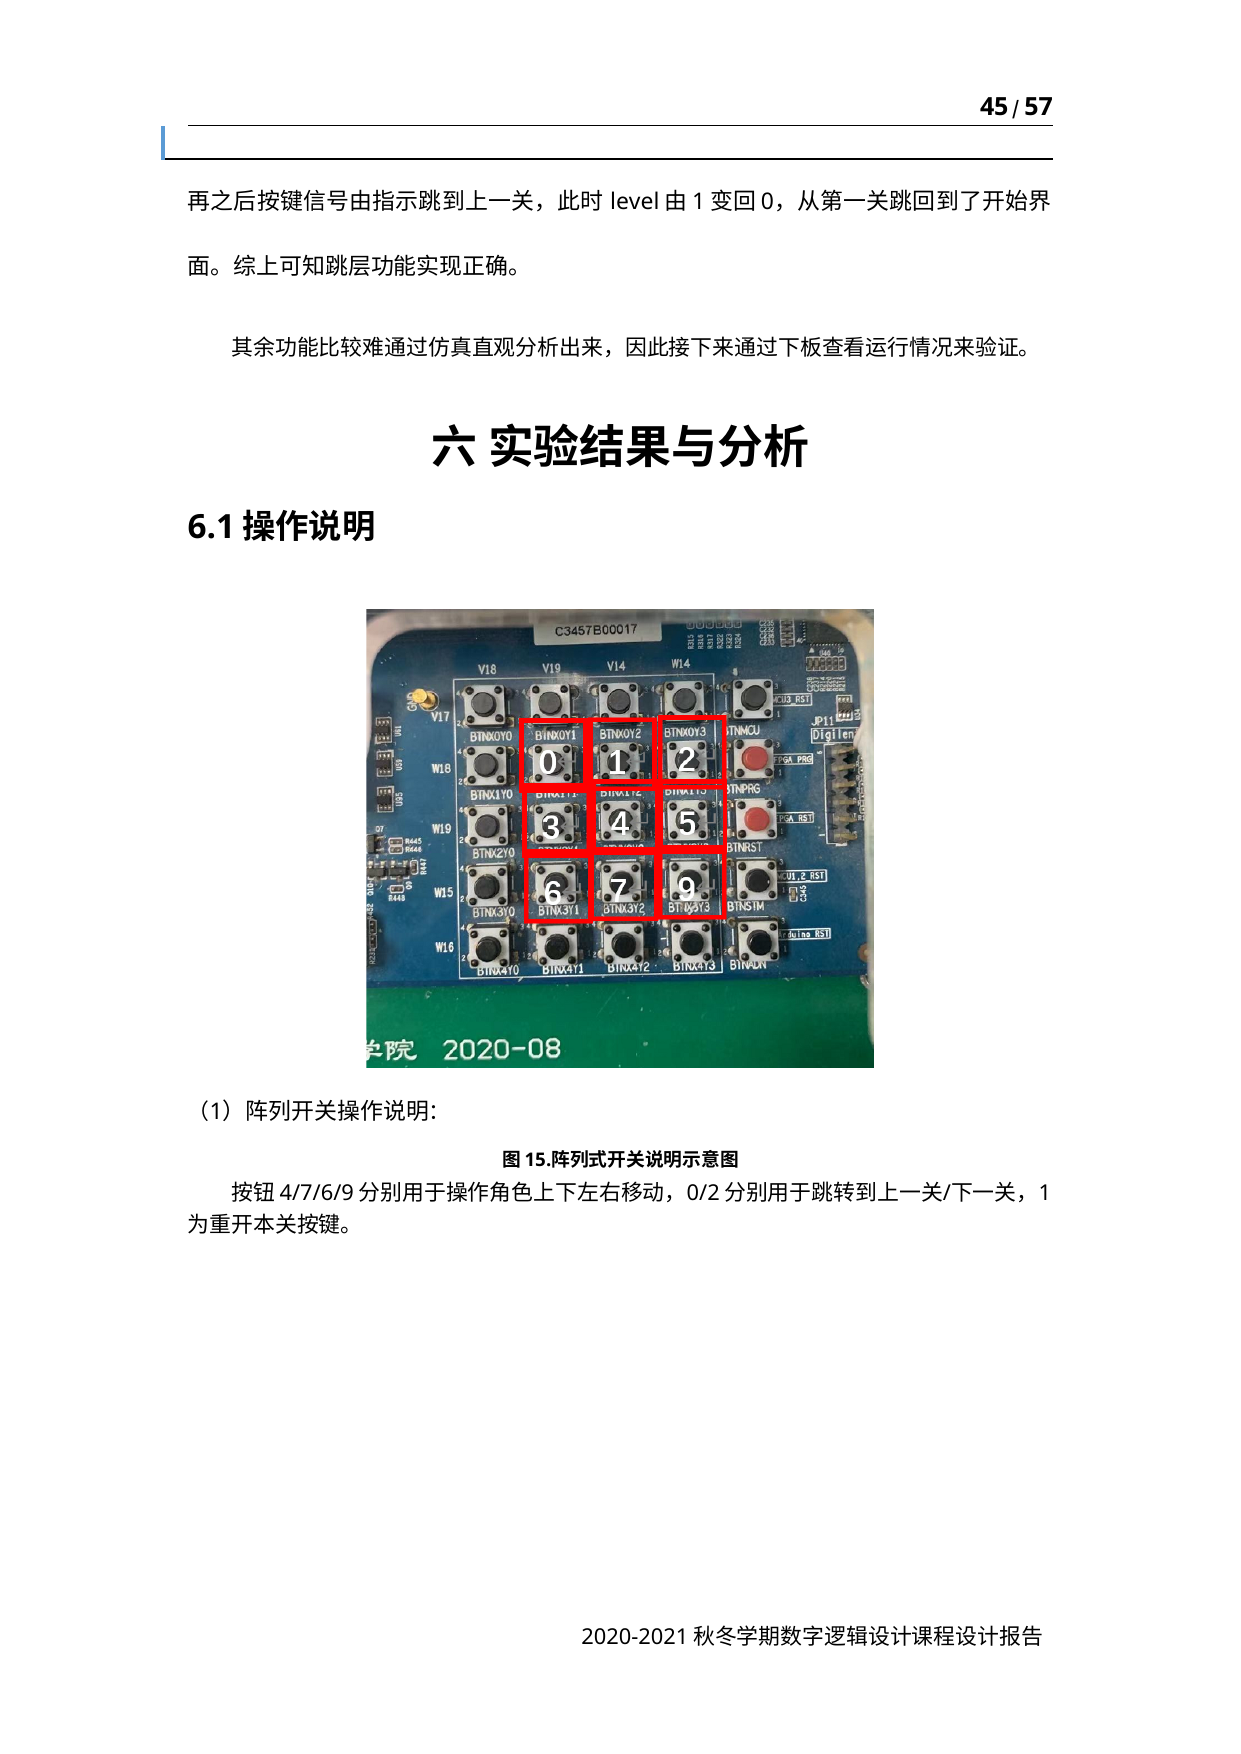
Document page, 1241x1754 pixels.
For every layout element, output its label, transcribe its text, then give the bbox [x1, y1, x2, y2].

text 按钮4/7/6/9分别用于操作角色上下左右移动，0/2分别用于跳转到上一关/下一关，1为重开本关按键。 [187, 1174, 1053, 1239]
picture [366, 609, 874, 1068]
text 六 实验结果与分析 [187, 394, 1053, 492]
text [187, 167, 1053, 297]
text 其余功能比较难通过仿真直观分析出来，因此接下来通过下板查看运行情况来验证。 [187, 329, 1053, 362]
text 6.1操作说明 [187, 492, 1053, 557]
text 图15.阵列式开关说明示意图 [187, 1142, 1053, 1174]
